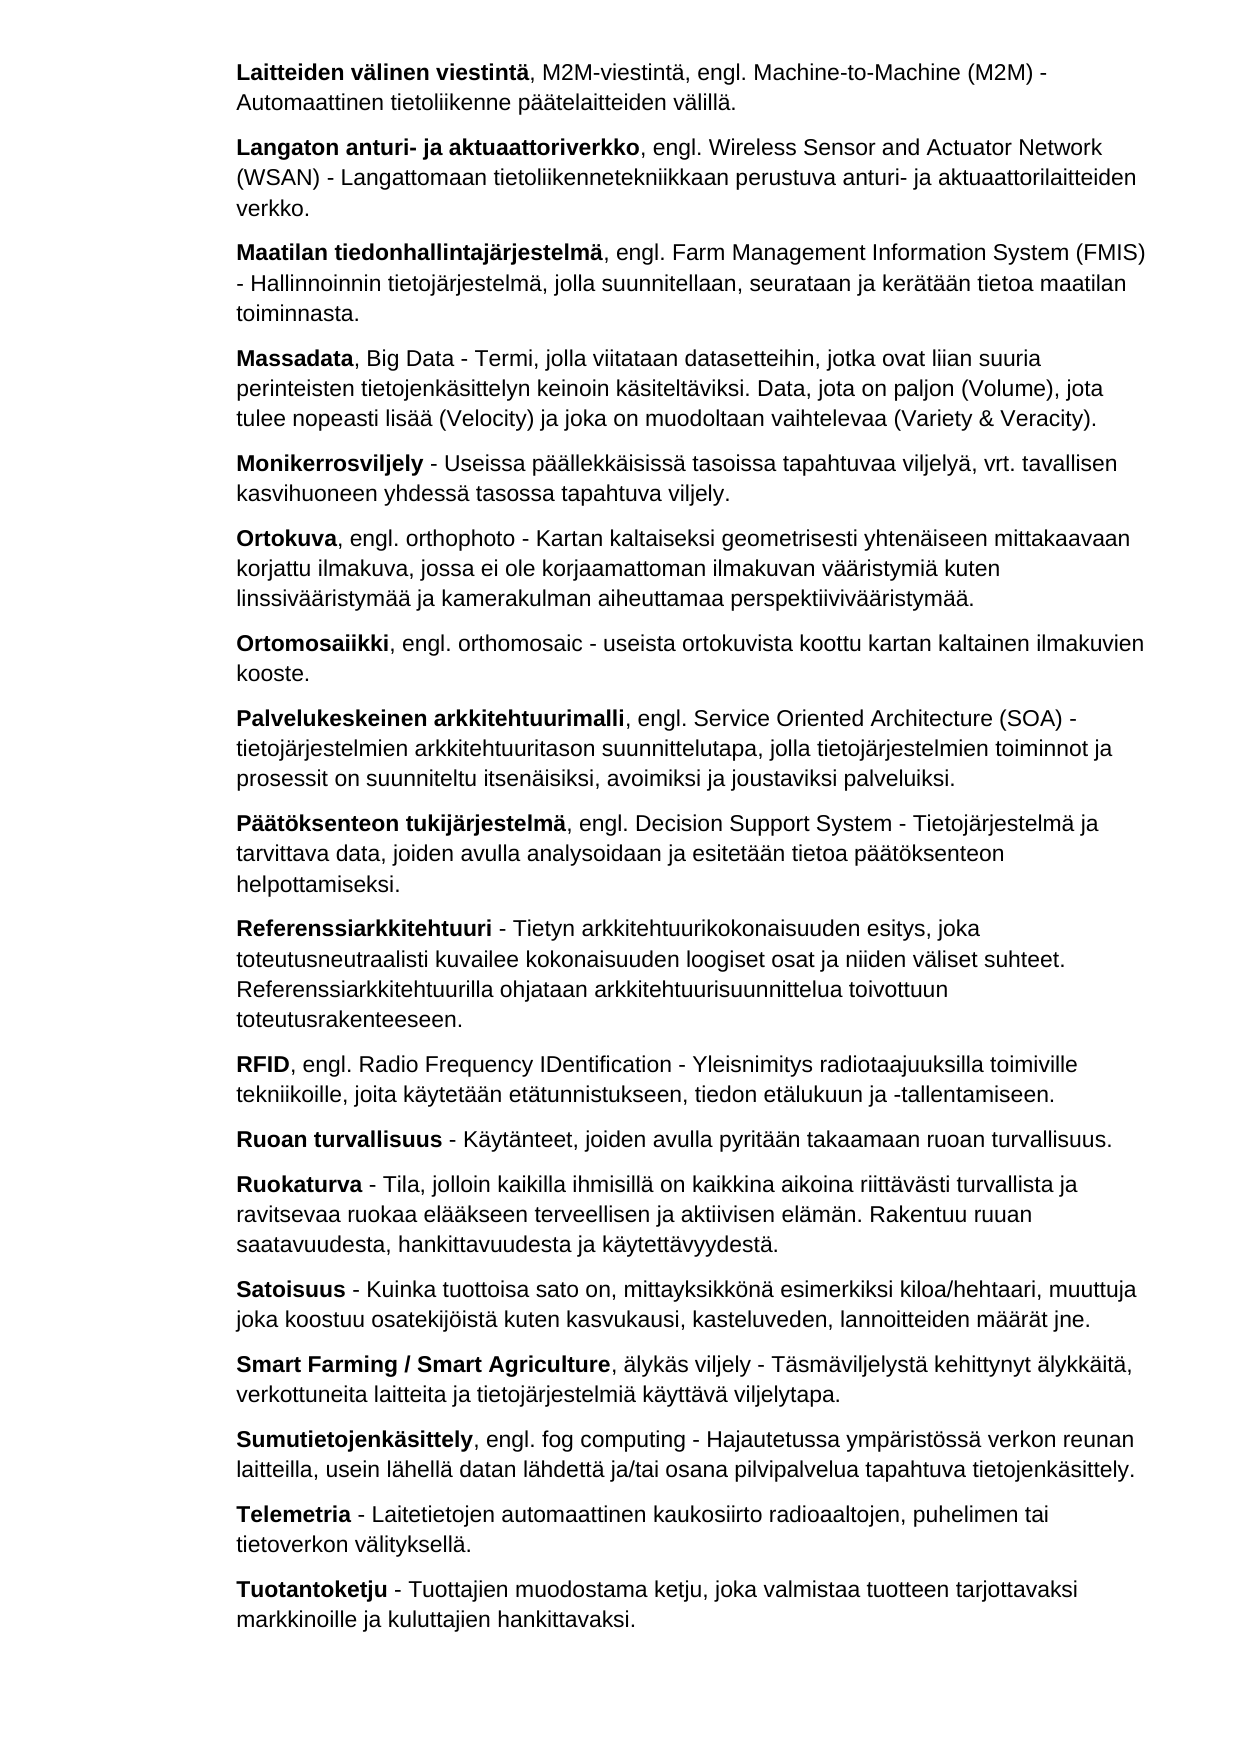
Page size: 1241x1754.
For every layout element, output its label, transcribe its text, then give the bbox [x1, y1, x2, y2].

text Satoisuus - Kuinka tuottoisa sato on, mittayksikkönä esimerkiksi kiloa/hehtaari, muuttuja joka koostuu osatekijöistä kuten kasvukausi, kasteluveden, lannoitteiden määrät jne. [236, 1276, 1152, 1332]
text Smart Farming / Smart Agriculture, älykäs viljely - Täsmäviljelystä kehittynyt älykkäitä, verkottuneita laitteita ja tietojärjestelmiä käyttävä viljelytapa. [236, 1351, 1152, 1407]
text Ortokuva, engl. orthophoto - Kartan kaltaiseksi geometrisesti yhtenäiseen mittakaavaan korjattu ilmakuva, jossa ei ole korjaamattoman ilmakuvan vääristymiä kuten linssivääristymää ja kamerakulman aiheuttamaa perspektiivivääristymää. [236, 525, 1152, 611]
text Laitteiden välinen viestintä, M2M-viestintä, engl. Machine-to-Machine (M2M) - Automaattinen tietoliikenne päätelaitteiden välillä. [236, 59, 1152, 116]
text Maatilan tiedonhallintajärjestelmä, engl. Farm Management Information System (FMIS) - Hallinnoinnin tietojärjestelmä, jolla suunnitellaan, seurataan ja kerätään tietoa maatilan toiminnasta. [236, 239, 1152, 326]
text Ruokaturva - Tila, jolloin kaikilla ihmisillä on kaikkina aikoina riittävästi turvallista ja ravitsevaa ruokaa elääkseen terveellisen ja aktiivisen elämän. Rakentuu ruuan saatavuudesta, hankittavuudesta ja käytettävyydestä. [236, 1171, 1152, 1257]
text Langaton anturi- ja aktuaattoriverkko, engl. Wireless Sensor and Actuator Network (WSAN) - Langattomaan tietoliikennetekniikkaan perustuva anturi- ja aktuaattorilaitteiden verkko. [236, 134, 1152, 221]
text Referenssiarkkitehtuuri - Tietyn arkkitehtuurikokonaisuuden esitys, joka toteutusneutraalisti kuvailee kokonaisuuden loogiset osat ja niiden väliset suhteet. Referenssiarkkitehtuurilla ohjataan arkkitehtuurisuunnittelua toivottuun toteutusrakenteeseen. [236, 915, 1152, 1032]
text Telemetria - Laitetietojen automaattinen kaukosiirto radioaaltojen, puhelimen tai tietoverkon välityksellä. [236, 1501, 1152, 1557]
text RFID, engl. Radio Frequency IDentification - Yleisnimitys radiotaajuuksilla toimiville tekniikoille, joita käytetään etätunnistukseen, tiedon etälukuun ja -tallentamiseen. [236, 1051, 1152, 1107]
text Sumutietojenkäsittely, engl. fog computing - Hajautetussa ympäristössä verkon reunan laitteilla, usein lähellä datan lähdettä ja/tai osana pilvipalvelua tapahtuva tietojenkäsittely. [236, 1426, 1152, 1482]
text Palvelukeskeinen arkkitehtuurimalli, engl. Service Oriented Architecture (SOA) - tietojärjestelmien arkkitehtuuritason suunnittelutapa, jolla tietojärjestelmien toiminnot ja prosessit on suunniteltu itsenäisiksi, avoimiksi ja joustaviksi palveluiksi. [236, 705, 1152, 792]
text Ruoan turvallisuus - Käytänteet, joiden avulla pyritään takaamaan ruoan turvallisuus. [236, 1126, 1152, 1152]
text Päätöksenteon tukijärjestelmä, engl. Decision Support System - Tietojärjestelmä ja tarvittava data, joiden avulla analysoidaan ja esitetään tietoa päätöksenteon helpottamiseksi. [236, 810, 1152, 897]
text Monikerrosviljely - Useissa päällekkäisissä tasoissa tapahtuvaa viljelyä, vrt. tavallisen kasvihuoneen yhdessä tasossa tapahtuva viljely. [236, 450, 1152, 506]
text Massadata, Big Data - Termi, jolla viitataan datasetteihin, jotka ovat liian suuria perinteisten tietojenkäsittelyn keinoin käsiteltäviksi. Data, jota on paljon (Volume), jota tulee nopeasti lisää (Velocity) ja joka on muodoltaan vaihtelevaa (Variety & Veracity). [236, 344, 1152, 431]
text Tuotantoketju - Tuottajien muodostama ketju, joka valmistaa tuotteen tarjottavaksi markkinoille ja kuluttajien hankittavaksi. [236, 1576, 1152, 1632]
text Ortomosaiikki, engl. orthomosaic - useista ortokuvista koottu kartan kaltainen ilmakuvien kooste. [236, 630, 1152, 686]
